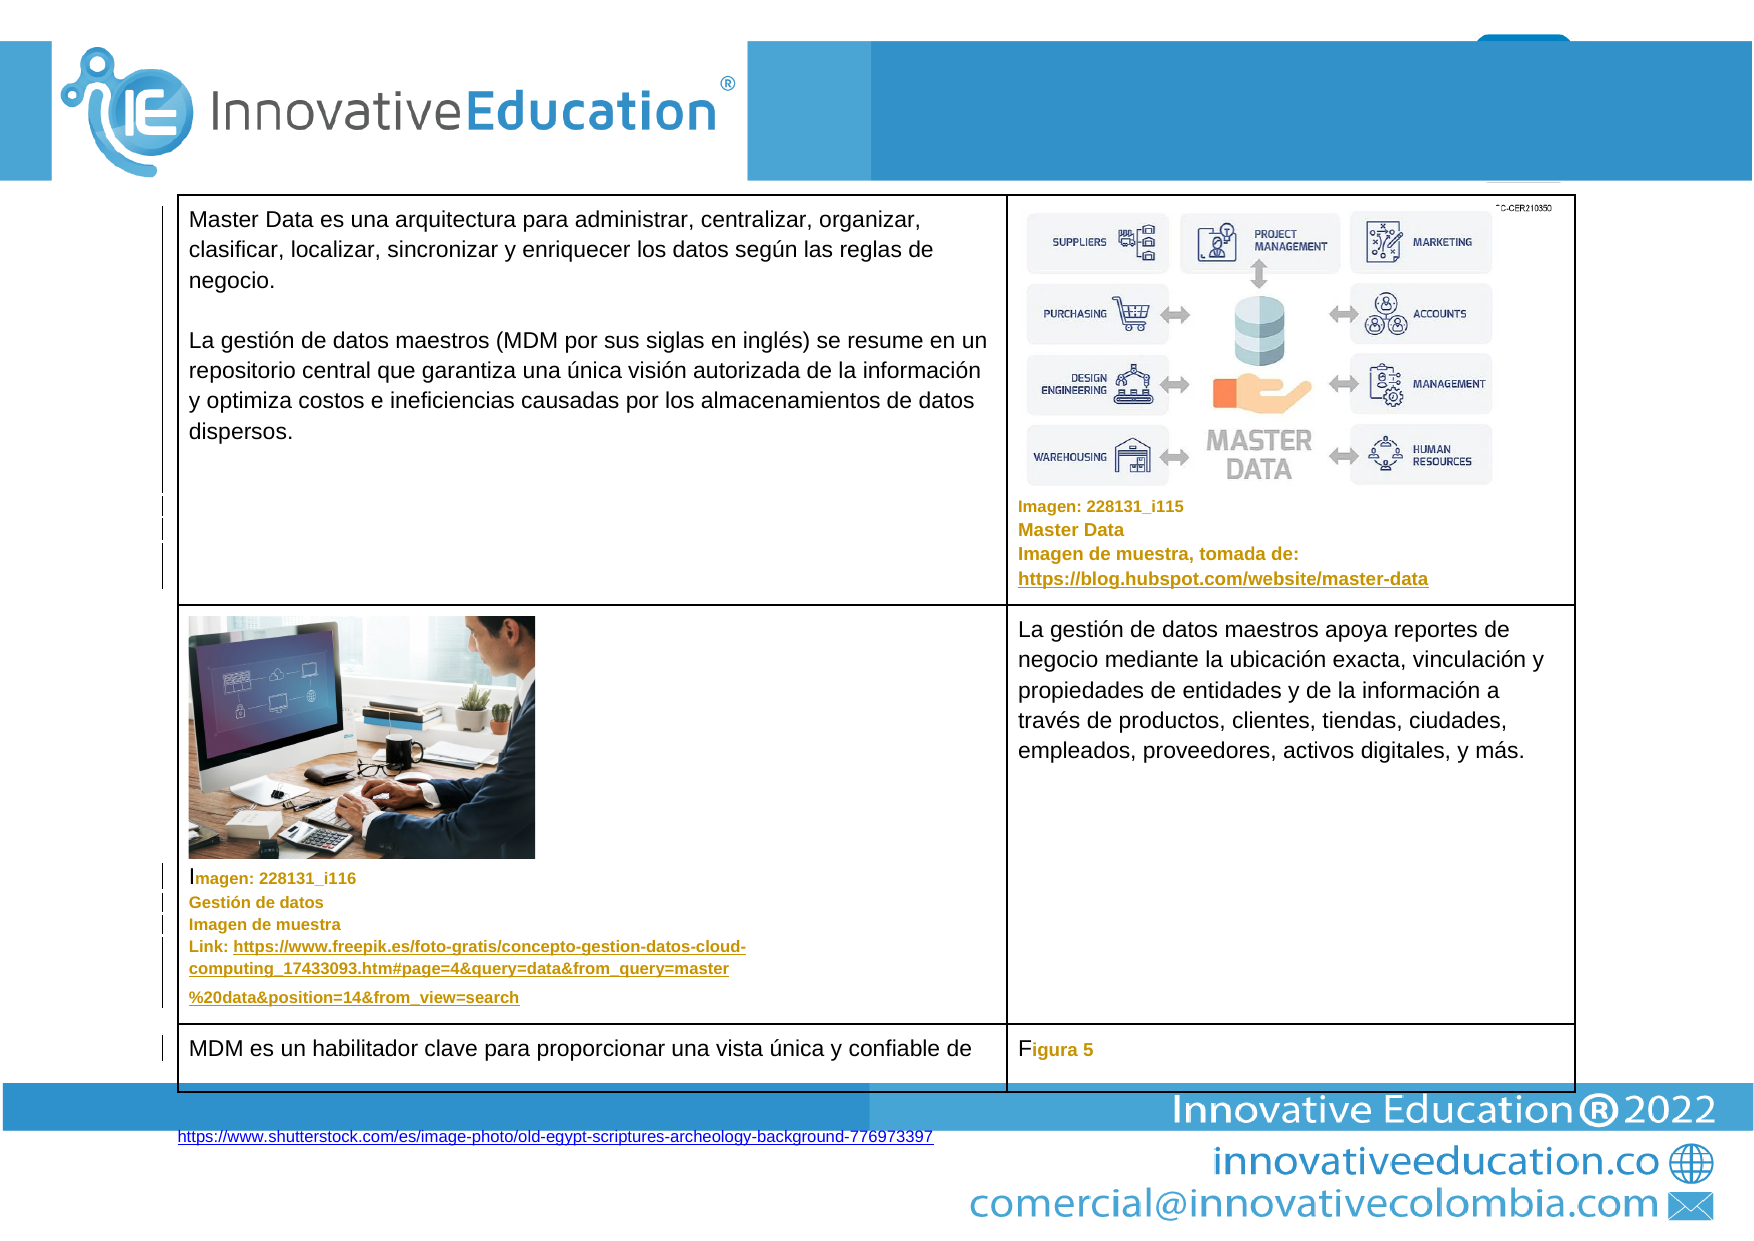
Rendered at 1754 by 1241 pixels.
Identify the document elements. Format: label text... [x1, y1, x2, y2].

table_cell [1008, 1025, 1574, 1091]
table_cell [1008, 196, 1574, 604]
table_cell Master Data es una arquitectura para administrar, centralizar, organizar, clasificar, localizar, sincronizar y enriquecer los datos según las reglas de negocio. La gestión de datos maestros (MDM por sus siglas en inglés) se resume en un repositorio central que garantiza una única visión autorizada de la información y optimiza costos e ineficiencias causadas por los almacenamientos de datos dispersos. [179, 196, 1006, 604]
picture [0, 28, 1752, 194]
table_cell La gestión de datos maestros apoya reportes de negocio mediante la ubicación exacta, vinculación y propiedades de entidades y de la información a través de productos, clientes, tiendas, ciudades, empleados, proveedores, activos digitales, y más. [1008, 606, 1574, 1023]
picture [2, 1081, 1754, 1227]
picture [1017, 206, 1502, 488]
picture [188, 616, 536, 859]
table_cell [179, 606, 1006, 1023]
